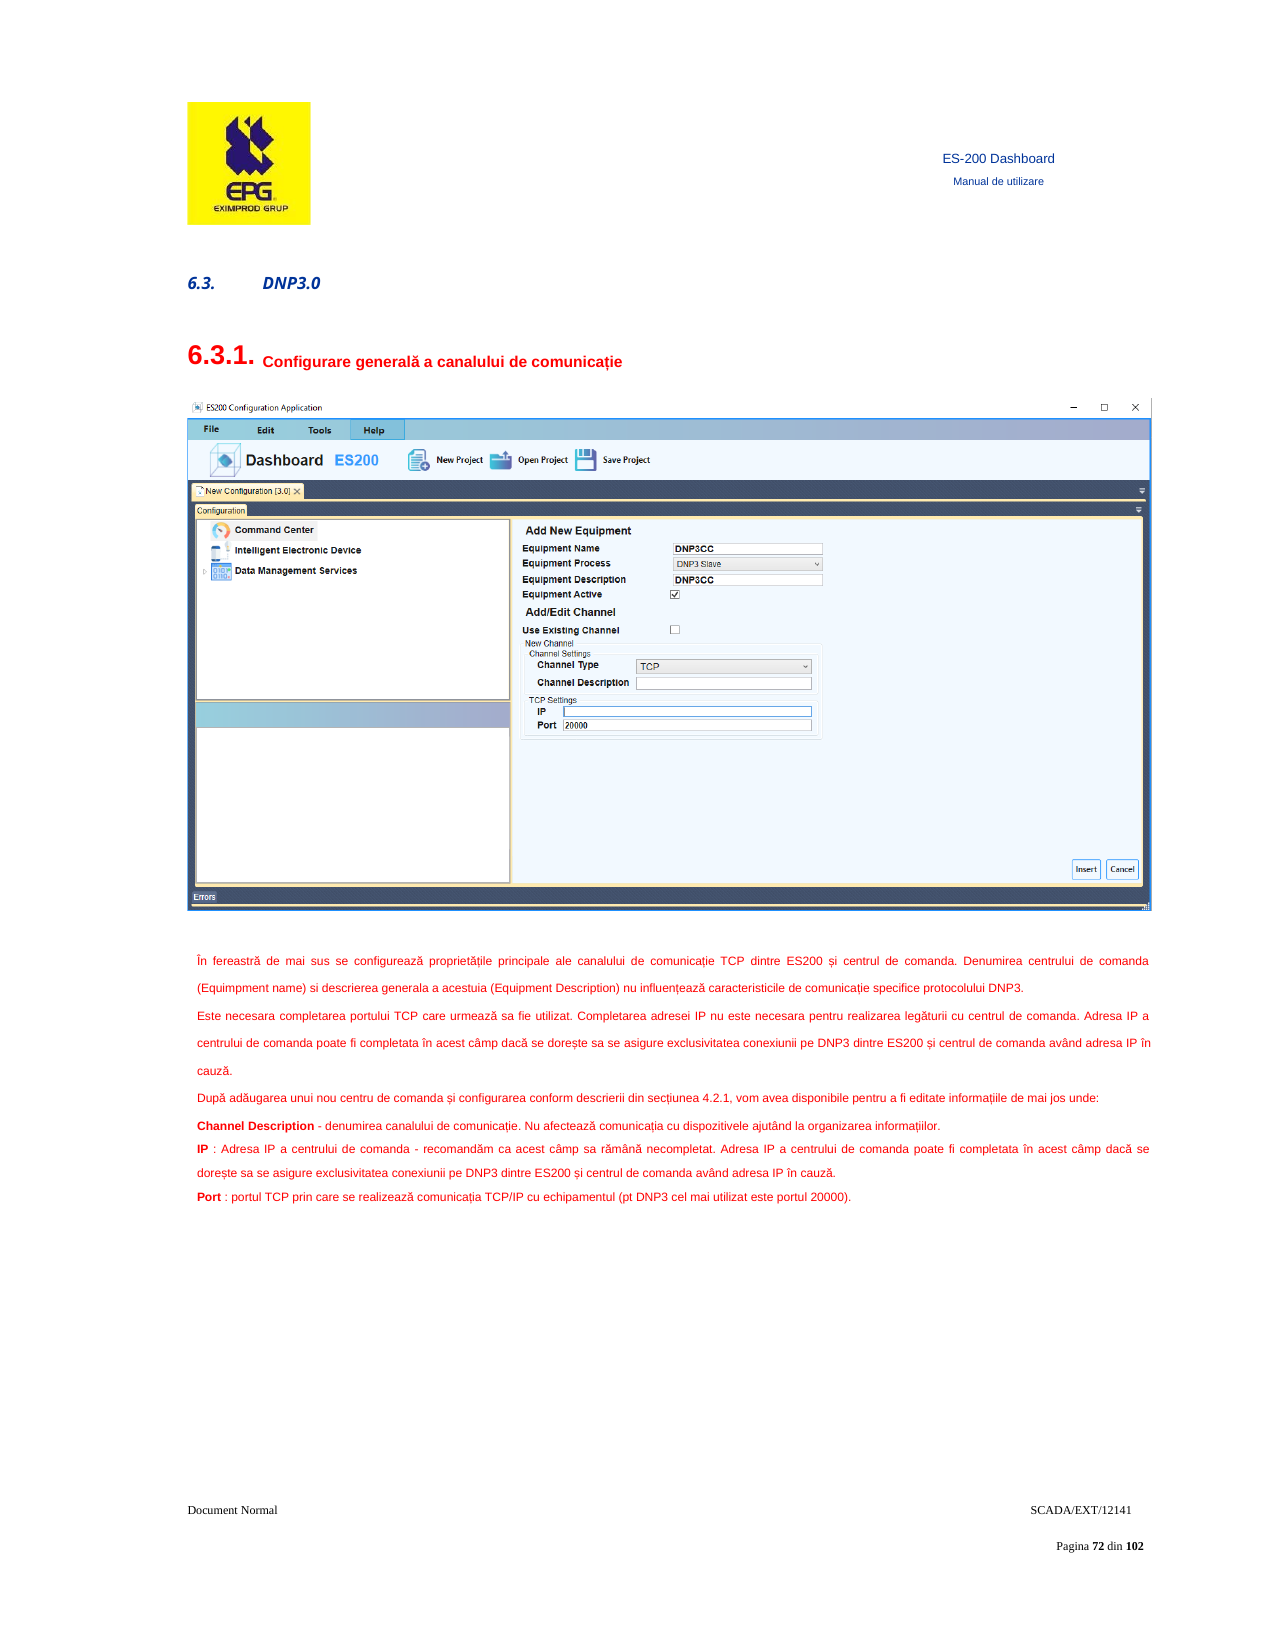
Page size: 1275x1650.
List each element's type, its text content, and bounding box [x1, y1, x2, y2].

list Channel Description - denumirea canalului de comunicație. Nu afectează comunicația cu dispozitivele ajutând la organizarea informațiilor. [197, 1108, 1152, 1132]
list Port : portul TCP prin care se realizează comunicația TCP/IP cu echipamentul (pt DNP3 cel mai utilizat este portul 20000). [197, 1180, 1152, 1204]
picture [187, 102, 311, 225]
list Este necesara completarea portului TCP care urmează sa fie utilizat. Completarea adresei IP nu este necesara pentru realizarea legăturii cu centrul de comanda. Adresa IP a centrului de comanda poate fi completata în acest câmp dacă se dorește sa se asigure exclusivitatea conexiunii pe DNP3 dintre ES200 și centrul de comanda având adresa IP în cauză. [197, 998, 1152, 1077]
list După adăugarea unui nou centru de comanda și configurarea conform descrierii din secțiunea 4.2.1, vom avea disponibile pentru a fi editate informațiile de mai jos unde: [197, 1081, 1152, 1105]
picture [187, 398, 1152, 911]
list În fereastră de mai sus se configurează proprietățile principale ale canalului de comunicație TCP dintre ES200 și centrul de comanda. Denumirea centrului de comanda (Equimpment name) si descrierea generala a acestuia (Equipment Description) nu influențează caracteristicile de comunicație specifice protocolului DNP3. [197, 943, 1152, 995]
list IP : Adresa IP a centrului de comanda - recomandăm ca acest câmp sa rămână necompletat. Adresa IP a centrului de comanda poate fi completata în acest câmp dacă se dorește sa se asigure exclusivitatea conexiunii pe DNP3 dintre ES200 și centrul de comanda având adresa IP în cauză. [197, 1132, 1152, 1180]
subtitle Configurare generală a canalului de comunicație [187, 339, 1152, 370]
subtitle DNP3.0 [187, 254, 1152, 294]
